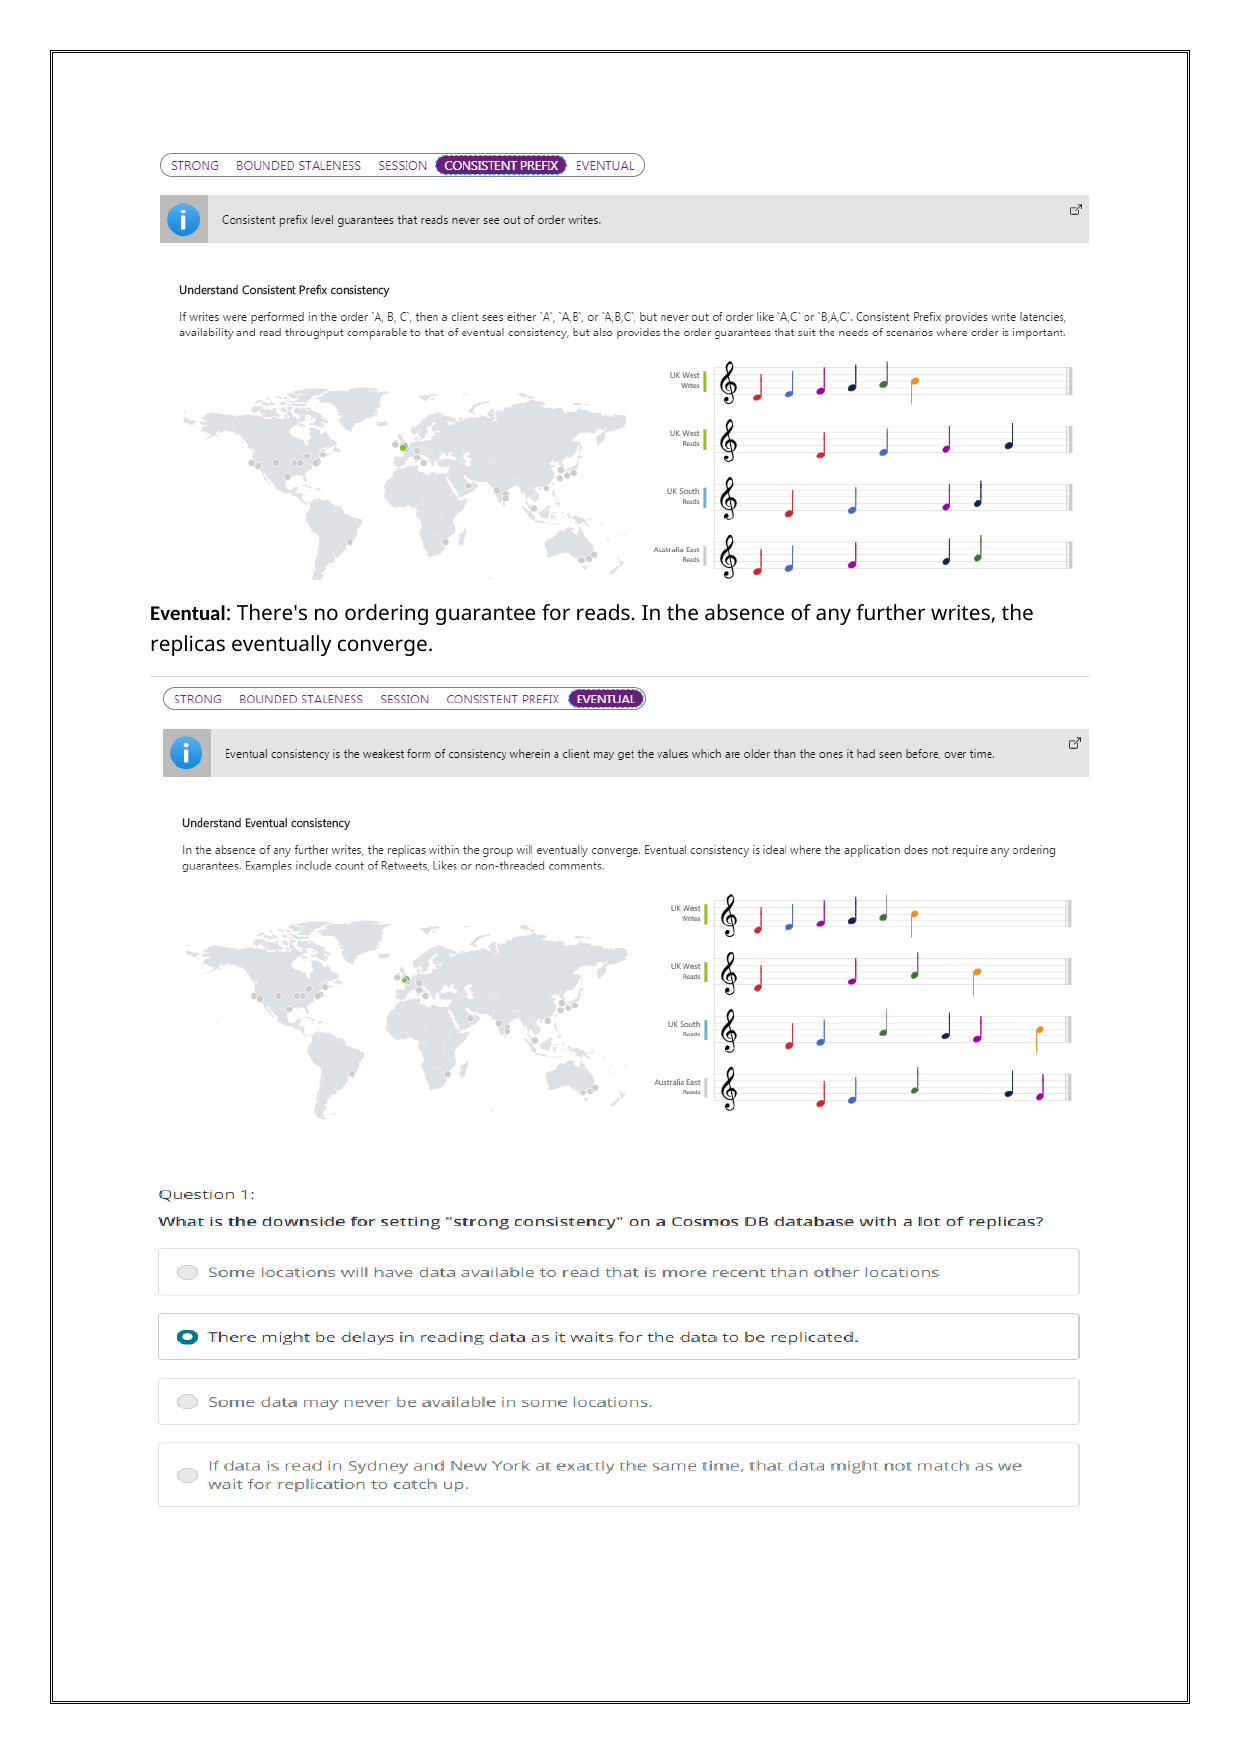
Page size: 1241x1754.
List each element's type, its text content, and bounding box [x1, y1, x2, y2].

picture [150, 676, 1090, 1119]
text Eventual: There's no ordering guarantee for reads. In the absence of any further writes, the replicas eventually converge. [150, 598, 1090, 657]
picture [150, 150, 1090, 580]
picture [150, 1184, 1091, 1513]
